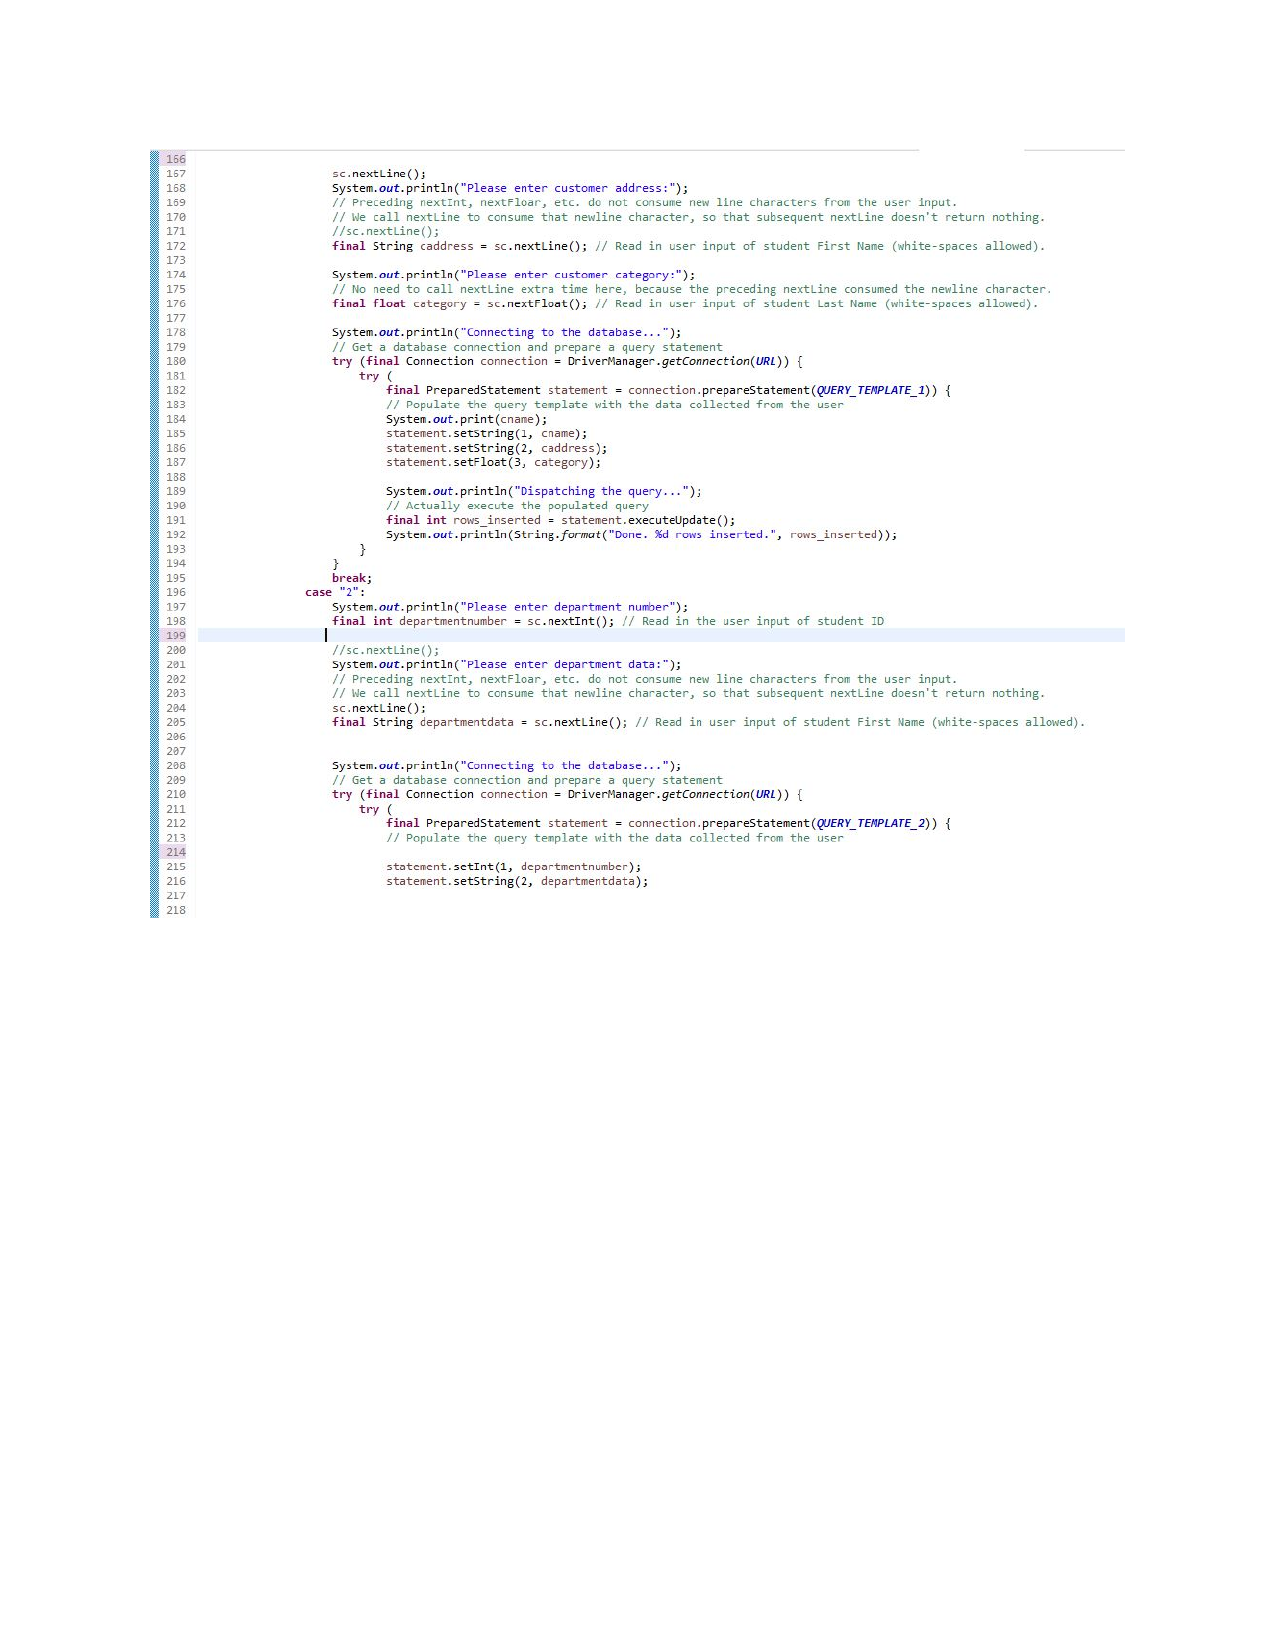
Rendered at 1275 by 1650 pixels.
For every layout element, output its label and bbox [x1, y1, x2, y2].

picture [150, 149, 1125, 918]
